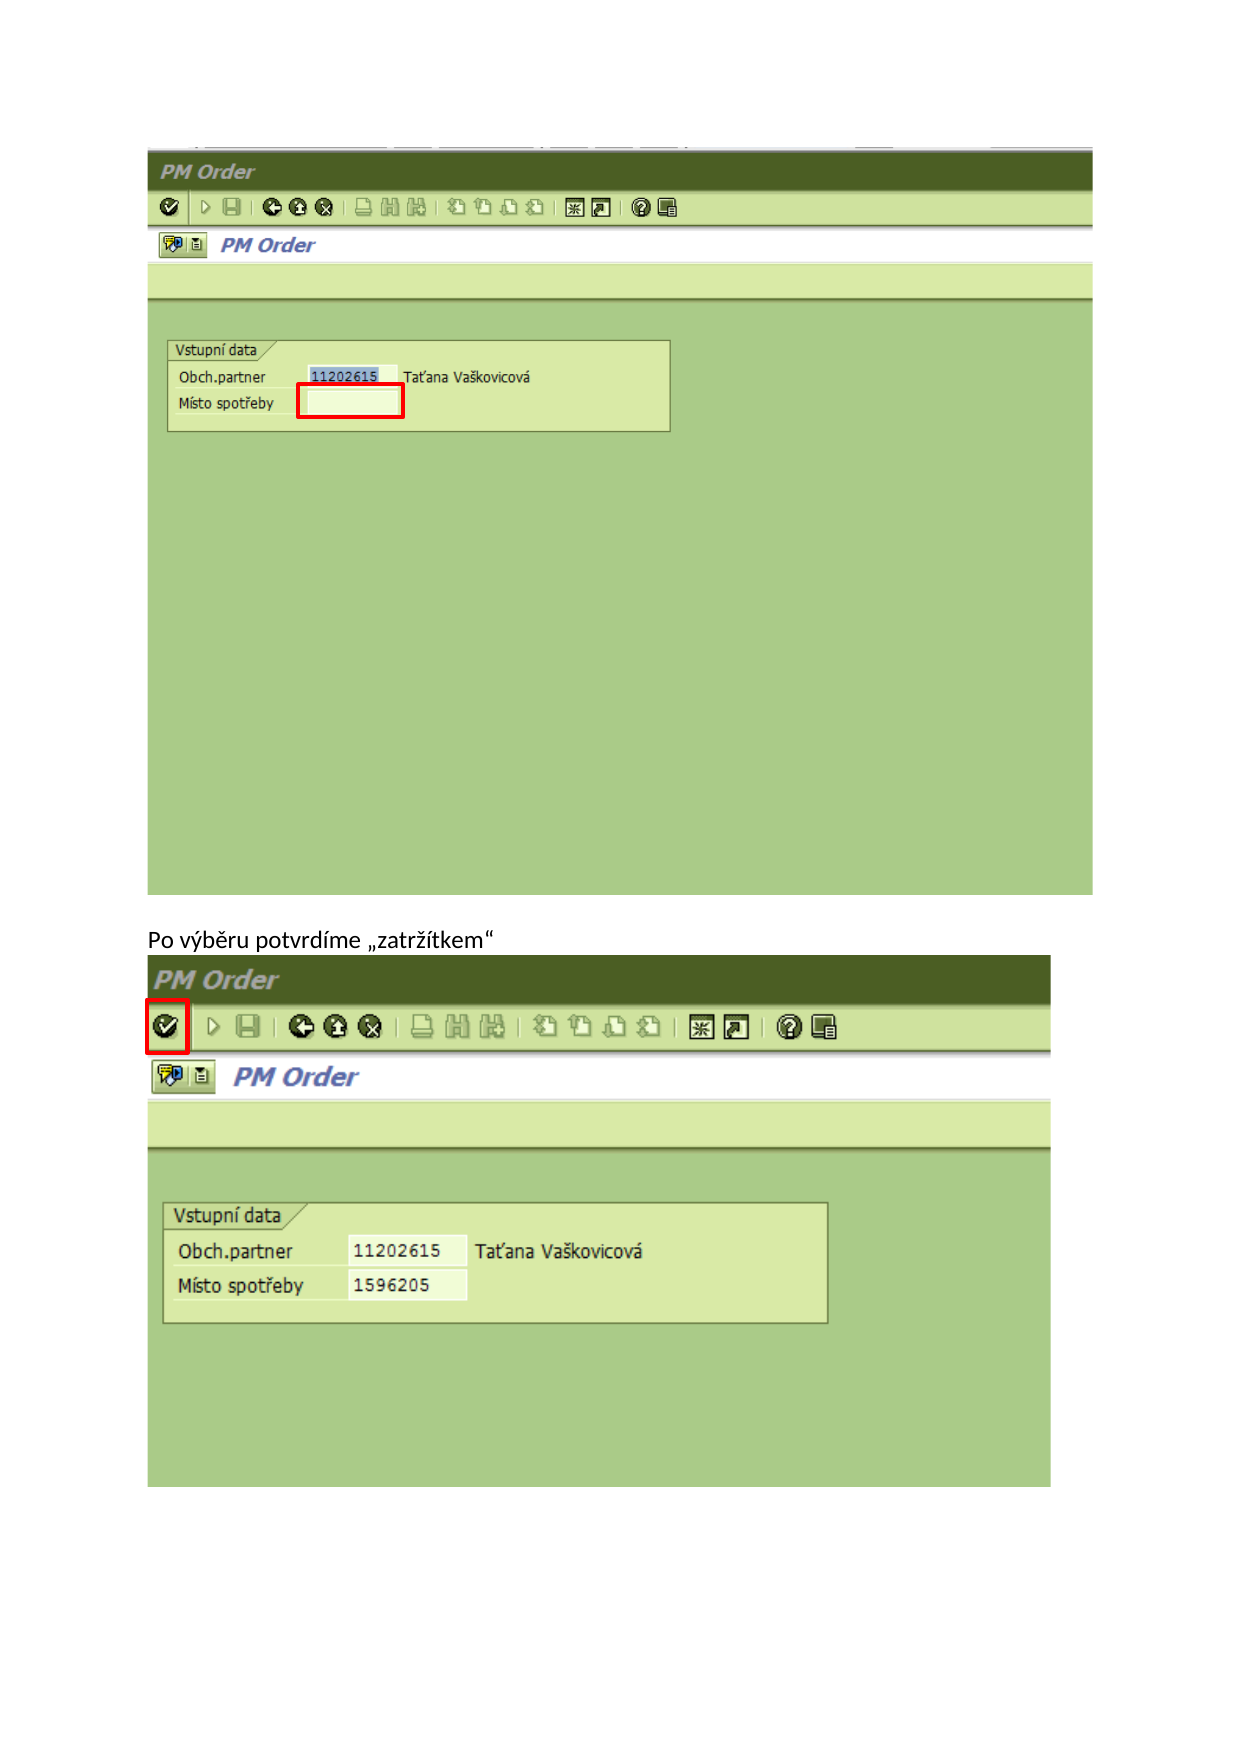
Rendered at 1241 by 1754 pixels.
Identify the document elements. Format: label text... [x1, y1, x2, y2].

text Po výběru potvrdíme „zatržítkem“ [148, 925, 1093, 955]
picture [147, 147, 1093, 895]
picture [149, 1002, 185, 1051]
picture [147, 955, 1051, 1487]
